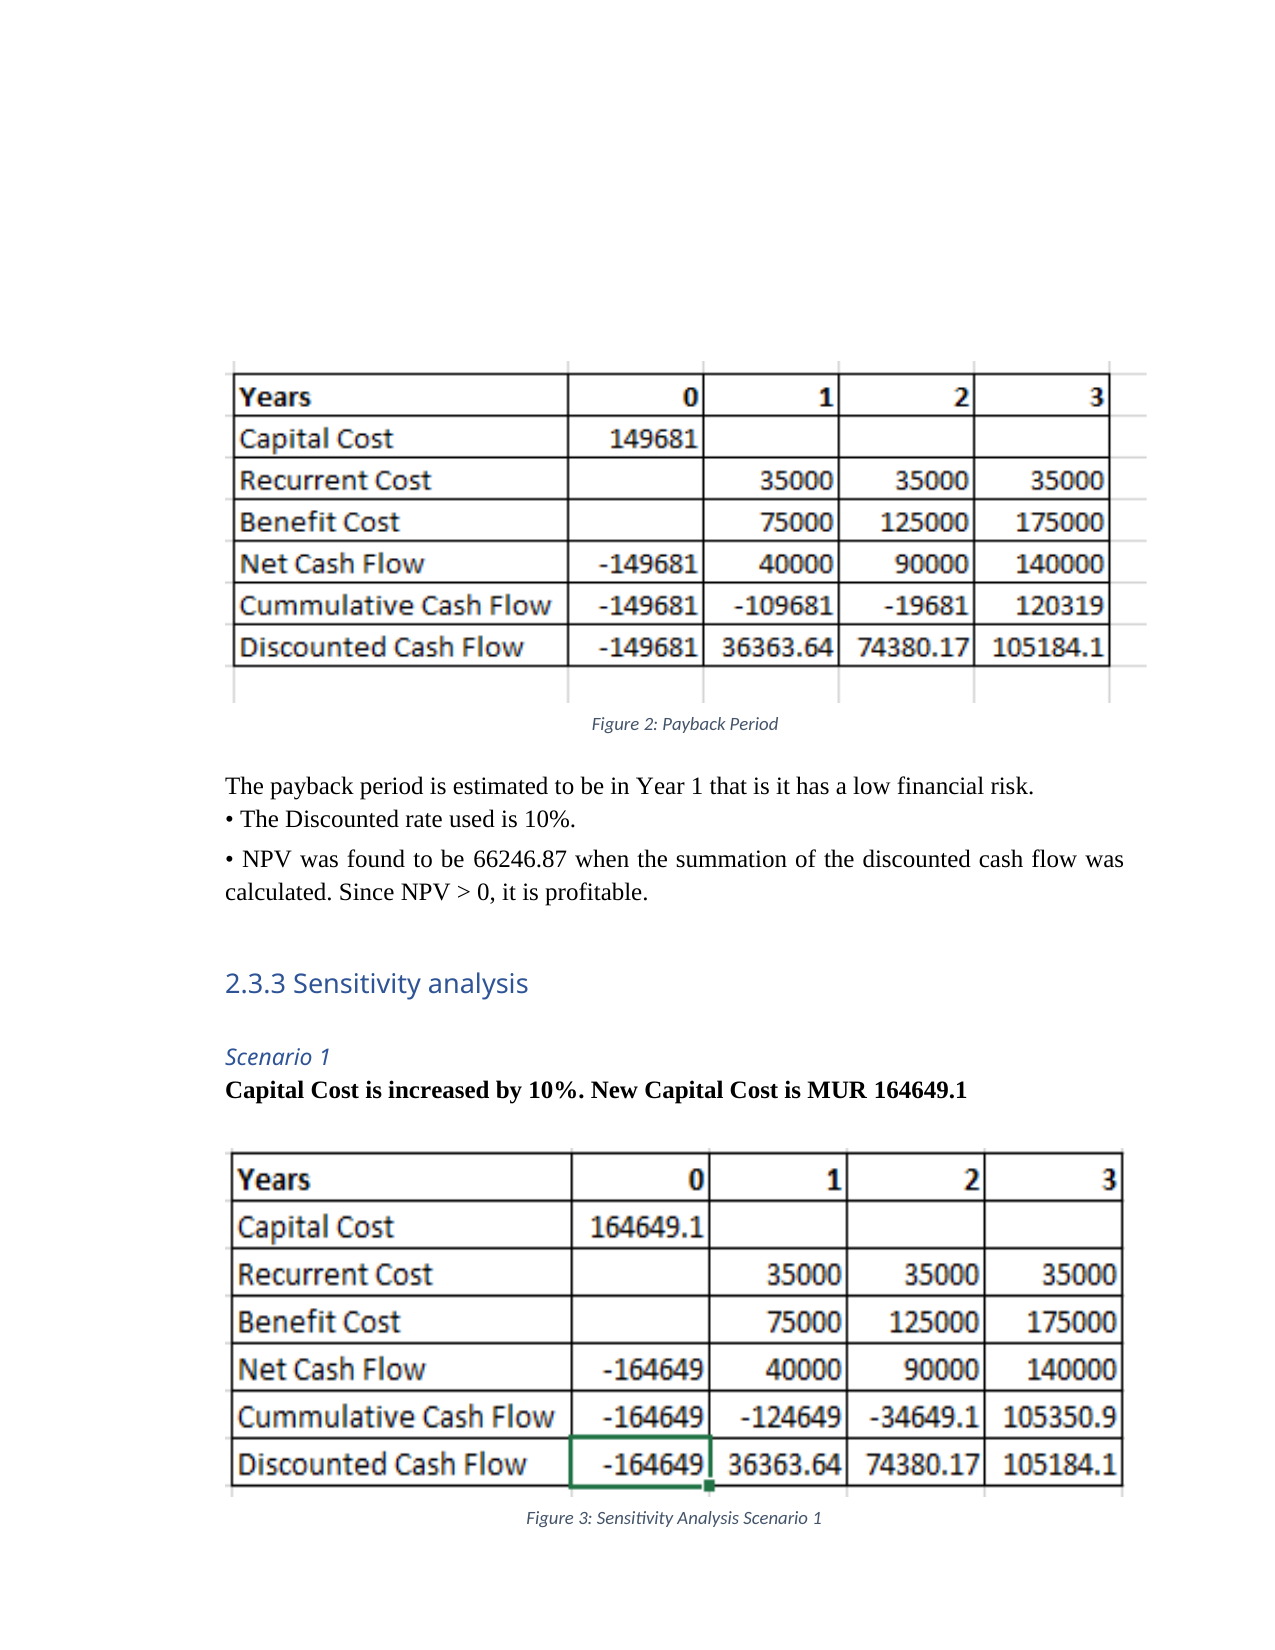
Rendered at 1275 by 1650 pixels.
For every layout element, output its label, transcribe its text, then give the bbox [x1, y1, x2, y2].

text Capital Cost is increased by 10%. New Capital Cost is MUR 164649.1 [225, 1075, 1125, 1104]
subtitle Scenario 1 [225, 1041, 1125, 1072]
text • The Discounted rate used is 10%. [225, 804, 1125, 833]
text The payback period is estimated to be in Year 1 that is it has a low financial risk. [225, 771, 1125, 800]
text • NPV was found to be 66246.87 when the summation of the discounted cash flow was calculated. Since NPV > 0, it is profitable. [225, 844, 1125, 906]
picture [225, 361, 1147, 703]
picture [225, 1148, 1125, 1497]
subtitle 2.3.3 Sensitivity analysis [225, 964, 1125, 1001]
